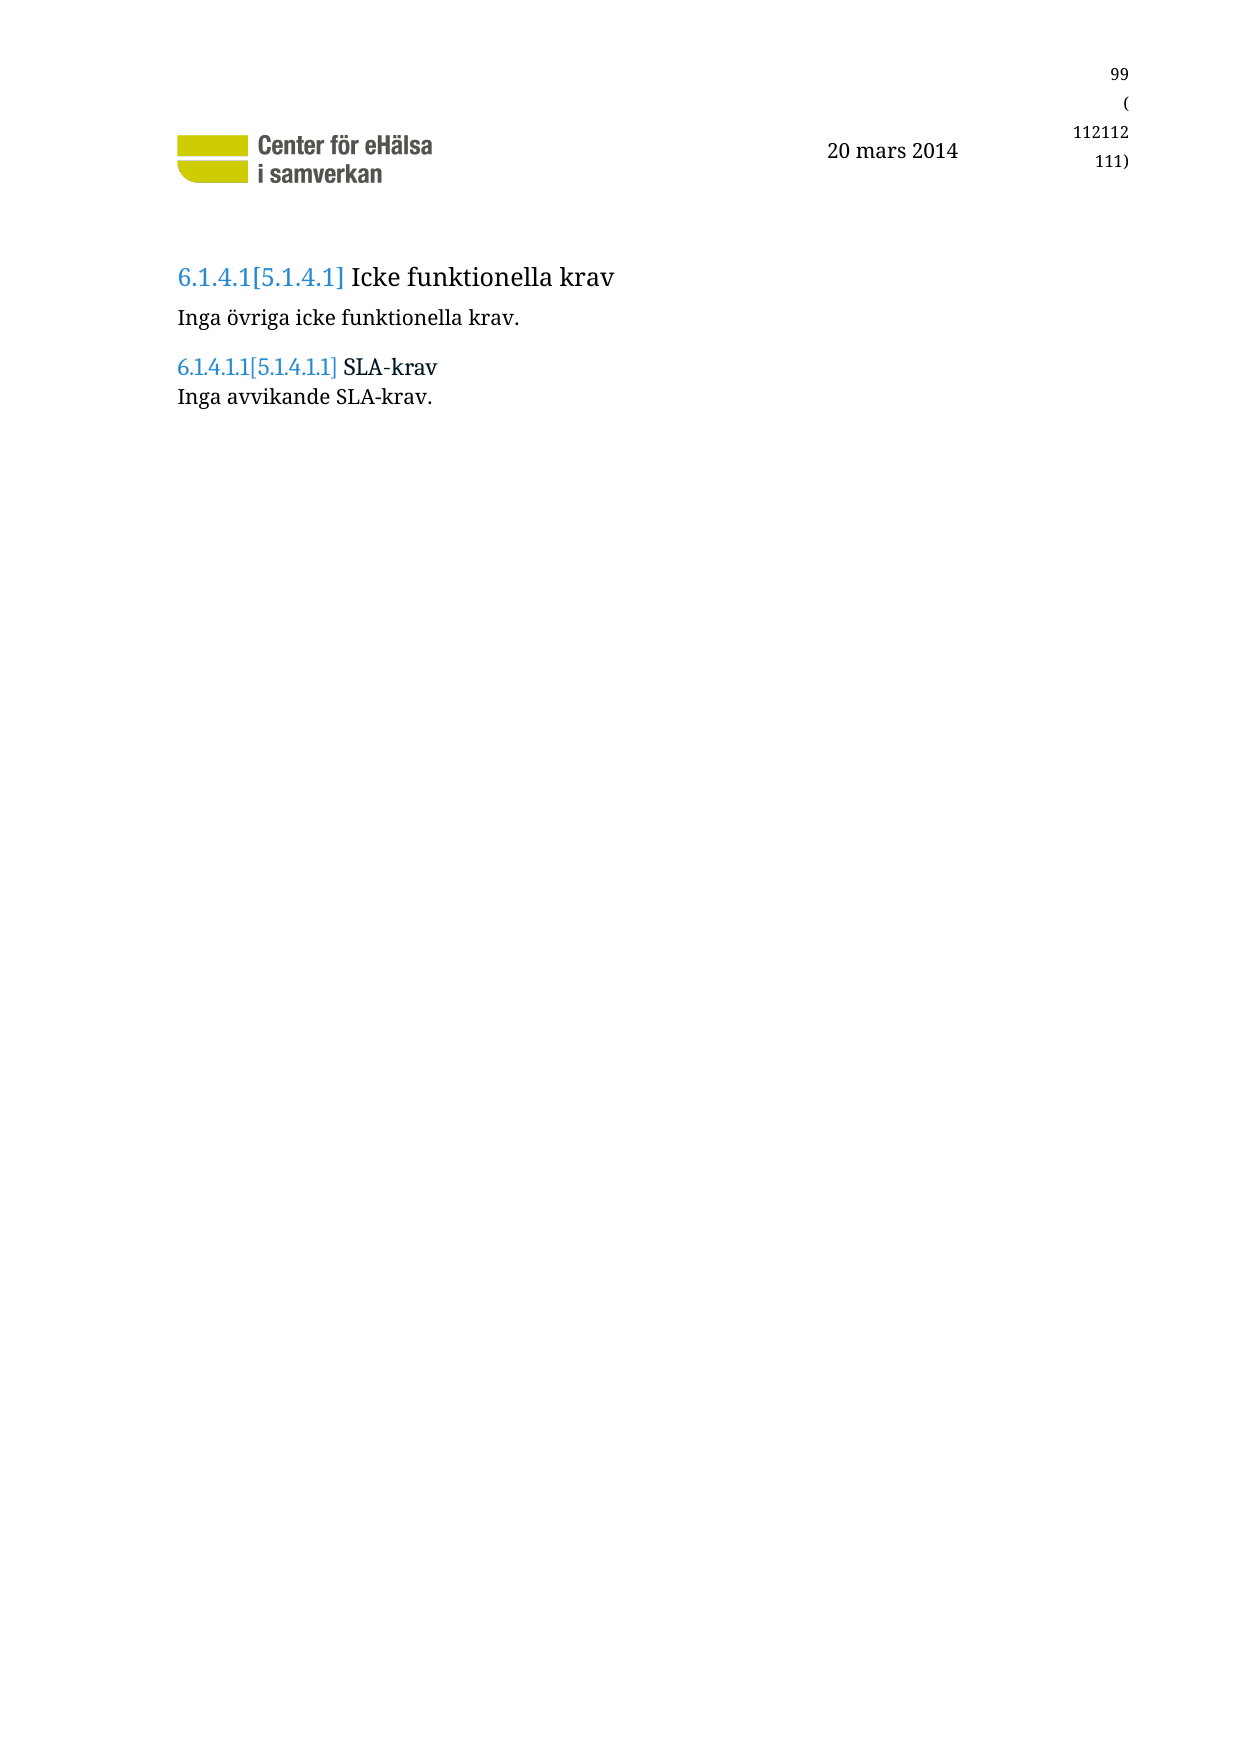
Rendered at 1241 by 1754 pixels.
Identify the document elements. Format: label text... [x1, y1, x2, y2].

text Inga övriga icke funktionella krav. [177, 302, 1081, 331]
picture [177, 135, 432, 183]
text Inga avvikande SLA-krav. [177, 381, 1081, 411]
subtitle Icke funktionella krav [177, 260, 1081, 294]
subtitle SLA-krav [177, 352, 1081, 381]
